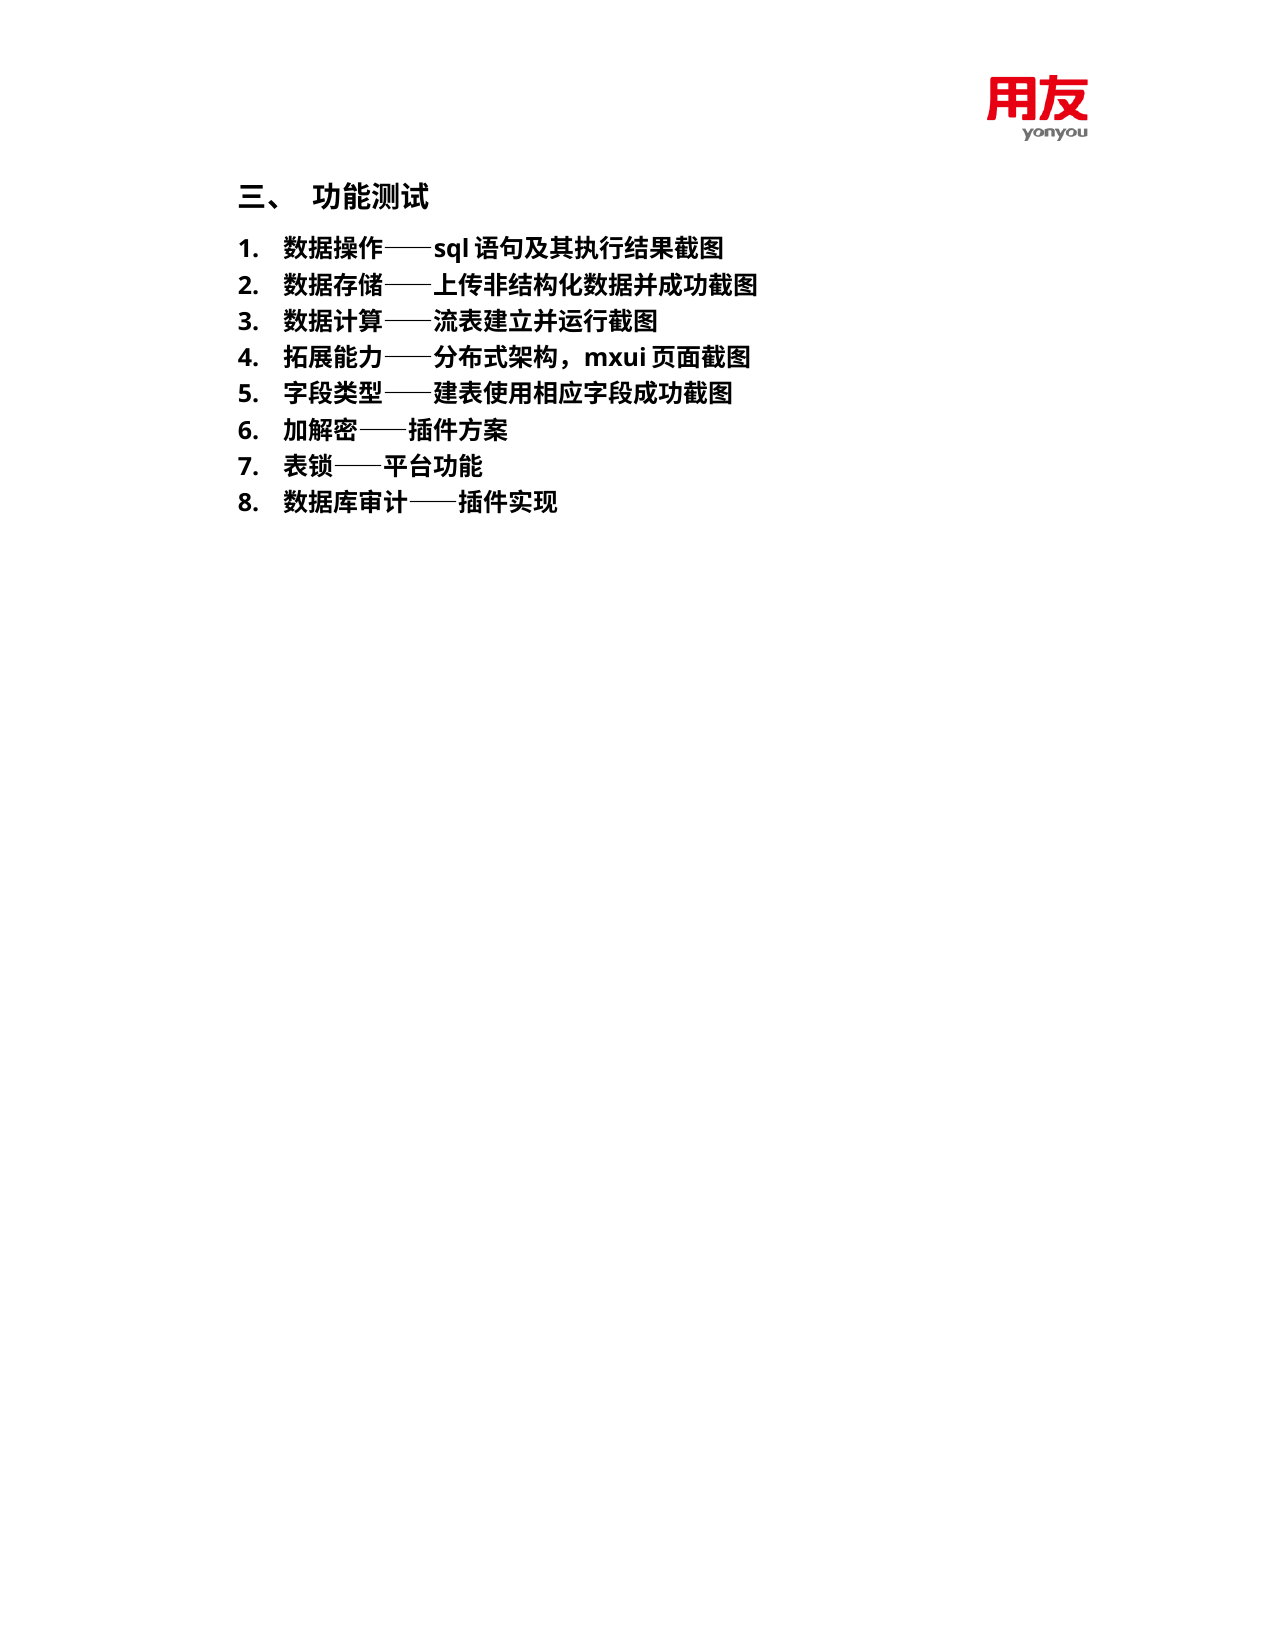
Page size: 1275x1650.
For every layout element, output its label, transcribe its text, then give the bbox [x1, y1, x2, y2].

list 数据存储——上传非结构化数据并成功截图 [238, 265, 1087, 301]
list 加解密——插件方案 [238, 410, 1087, 446]
list 字段类型——建表使用相应字段成功截图 [238, 374, 1087, 410]
picture [987, 75, 1088, 141]
list 数据操作——sql语句及其执行结果截图 [238, 229, 1087, 265]
list 拓展能力——分布式架构，mxui页面截图 [238, 338, 1087, 374]
list 数据库审计——插件实现 [238, 483, 1087, 519]
list 功能测试 [238, 174, 1087, 216]
list 数据计算——流表建立并运行截图 [238, 301, 1087, 338]
list 表锁——平台功能 [238, 446, 1087, 483]
